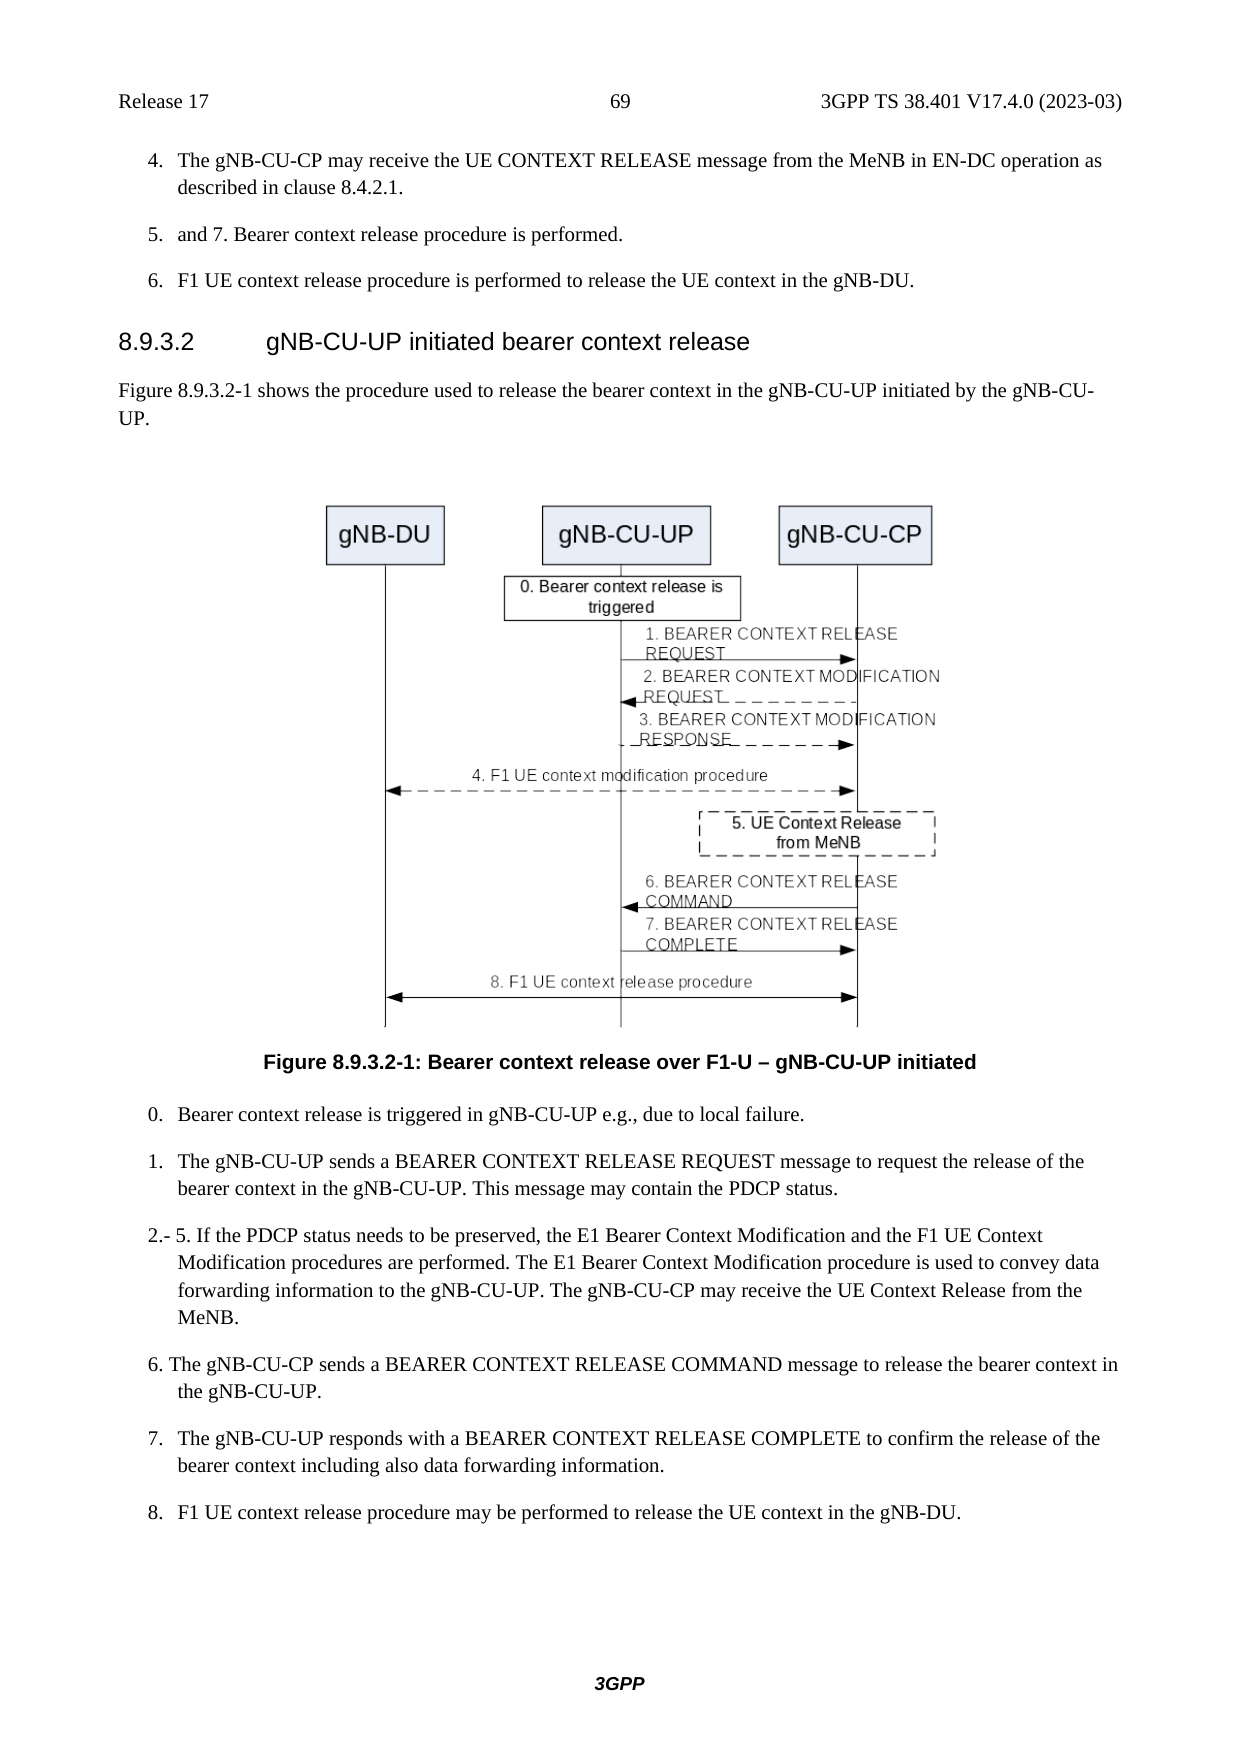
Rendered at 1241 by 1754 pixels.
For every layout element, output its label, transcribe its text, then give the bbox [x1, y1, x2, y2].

text 6. The gNB-CU-CP sends a BEARER CONTEXT RELEASE COMMAND message to release the bearer context in the gNB-CU-UP. [148, 1352, 1122, 1403]
text 4. The gNB-CU-CP may receive the UE CONTEXT RELEASE message from the MeNB in EN-DC operation as described in clause 8.4.2.1. [148, 147, 1122, 199]
text 0. Bearer context release is triggered in gNB-CU-UP e.g., due to local failure. [148, 1102, 1122, 1126]
text 1. The gNB-CU-UP sends a BEARER CONTEXT RELEASE REQUEST message to request the release of the bearer context in the gNB-CU-UP. This message may contain the PDCP status. [148, 1148, 1122, 1200]
text 6. F1 UE context release procedure is performed to release the UE context in the gNB-DU. [148, 268, 1122, 292]
text 8. F1 UE context release procedure may be performed to release the UE context in the gNB-DU. [148, 1499, 1122, 1524]
text Figure 8.9.3.2-1 shows the procedure used to release the bearer context in the gNB-CU-UP initiated by the gNB-CU-UP. [118, 378, 1122, 430]
text 7. The gNB-CU-UP responds with a BEARER CONTEXT RELEASE COMPLETE to confirm the release of the bearer context including also data forwarding information. [148, 1426, 1122, 1477]
subtitle 8.9.3.2 gNB-CU-UP initiated bearer context release [118, 327, 1122, 355]
text 5. and 7. Bearer context release procedure is performed. [148, 221, 1122, 246]
text 2.- 5. If the PDCP status needs to be preserved, the E1 Bearer Context Modification and the F1 UE Context Modification procedures are performed. The E1 Bearer Context Modification procedure is used to convey data forwarding information to the gNB-CU-UP. The gNB-CU-CP may receive the UE Context Release from the MeNB. [148, 1222, 1122, 1329]
text Figure 8.9.3.2-1: Bearer context release over F1-U – gNB-CU-UP initiated [118, 1050, 1122, 1074]
